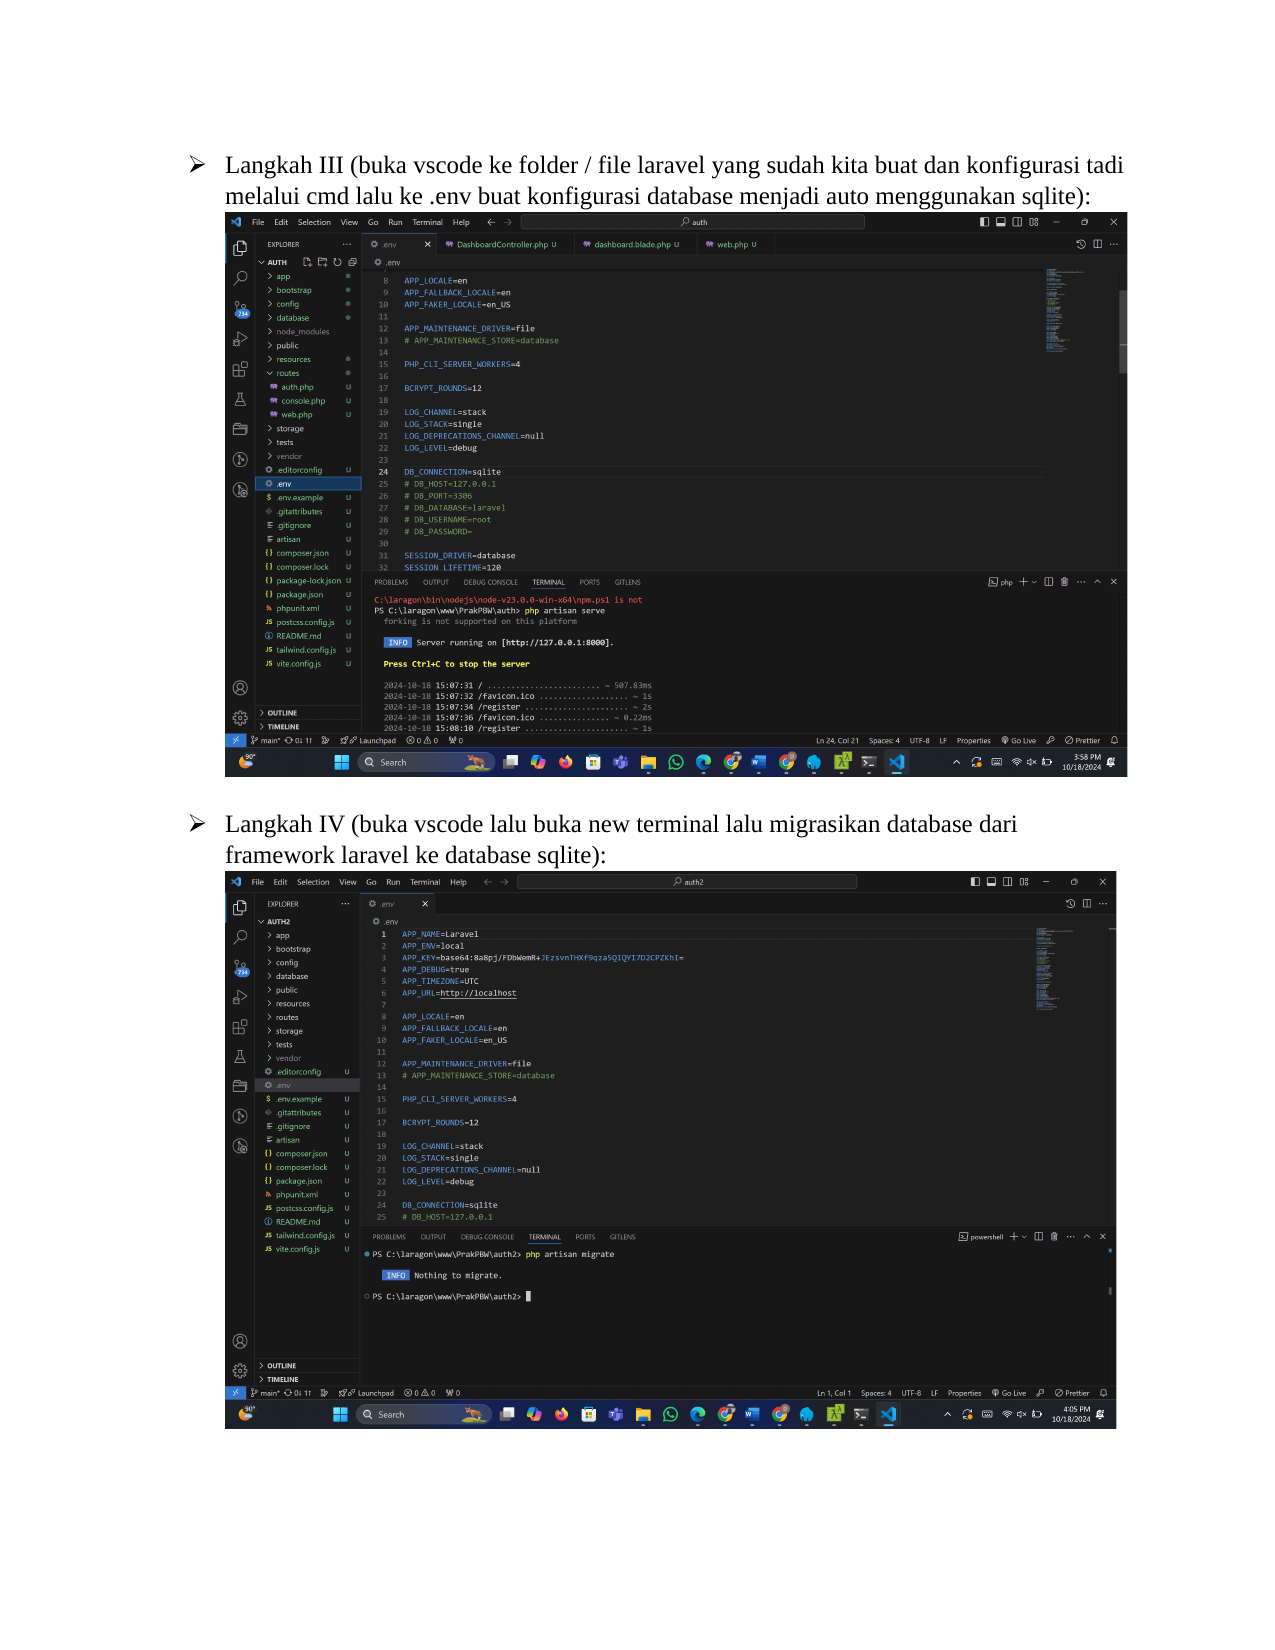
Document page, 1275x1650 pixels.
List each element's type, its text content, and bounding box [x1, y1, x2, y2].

picture [225, 212, 1128, 777]
list Langkah IV (buka vscode lalu buka new terminal lalu migrasikan database dari framework laravel ke database sqlite): [187, 809, 1125, 869]
list Langkah III (buka vscode ke folder / file laravel yang sudah kita buat dan konfigurasi tadi melalui cmd lalu ke .env buat konfigurasi database menjadi auto menggunakan sqlite): [187, 150, 1125, 210]
picture [225, 871, 1117, 1429]
